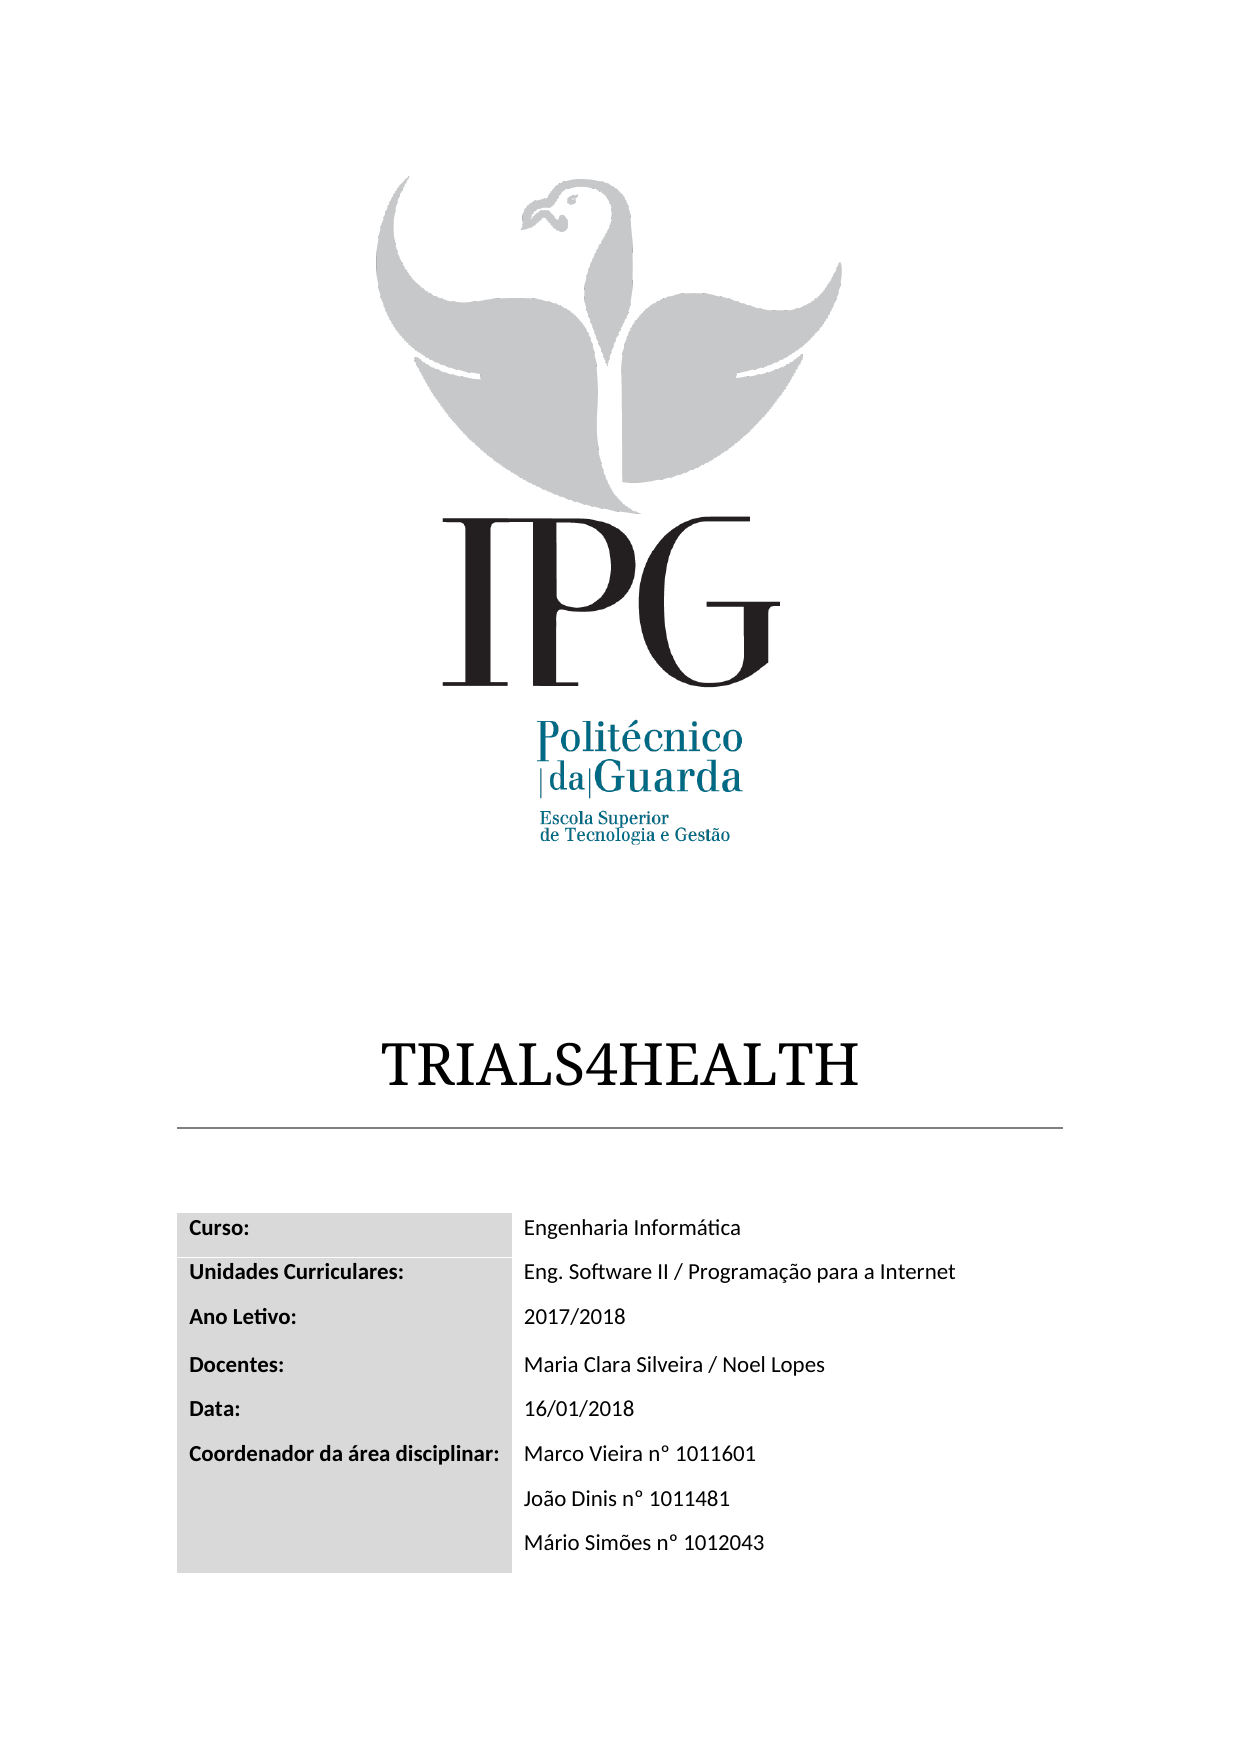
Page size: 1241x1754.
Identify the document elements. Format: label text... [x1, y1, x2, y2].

table_cell Eng. Software II / Programação para a Internet [512, 1258, 969, 1302]
table_header Curso: [177, 1213, 512, 1257]
table_cell Ano Letivo: [177, 1302, 512, 1350]
picture [364, 147, 853, 871]
table_cell Maria Clara Silveira / Noel Lopes 16/01/2018 [512, 1350, 969, 1439]
table_header Engenharia Informática [512, 1213, 969, 1257]
table_cell Unidades Curriculares: [177, 1258, 512, 1302]
table_cell Marco Vieira nº 1011601 João Dinis nº 1011481 Mário Simões nº 1012043 [512, 1439, 969, 1573]
table_cell 2017/2018 [512, 1302, 969, 1350]
text TRIALS4HEALTH [177, 1022, 1063, 1102]
table_cell Docentes: Data: [177, 1350, 512, 1439]
table_cell Coordenador da área disciplinar: [177, 1439, 512, 1573]
